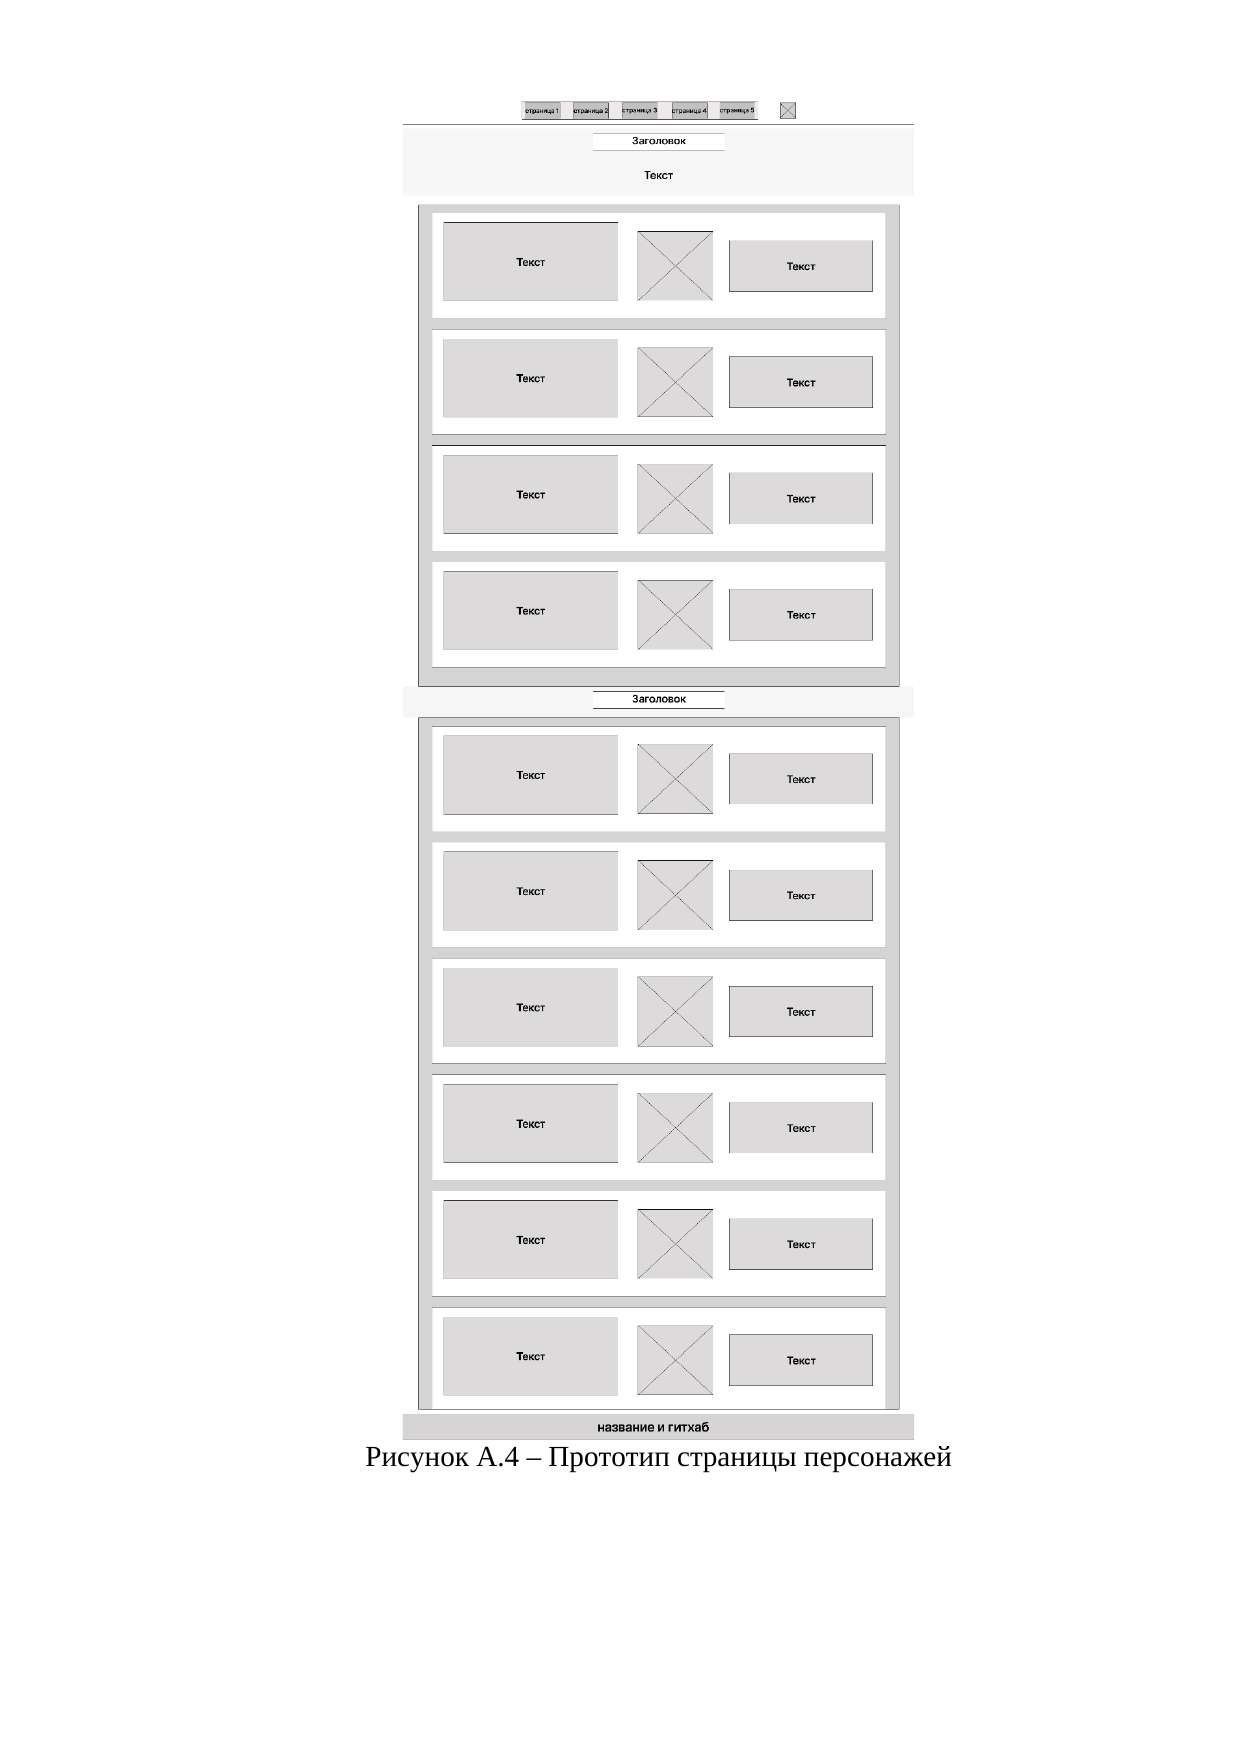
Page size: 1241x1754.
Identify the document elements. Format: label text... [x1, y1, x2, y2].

text Рисунок А.4 – Прототип страницы персонажей [136, 1439, 1181, 1473]
picture [402, 101, 915, 1440]
